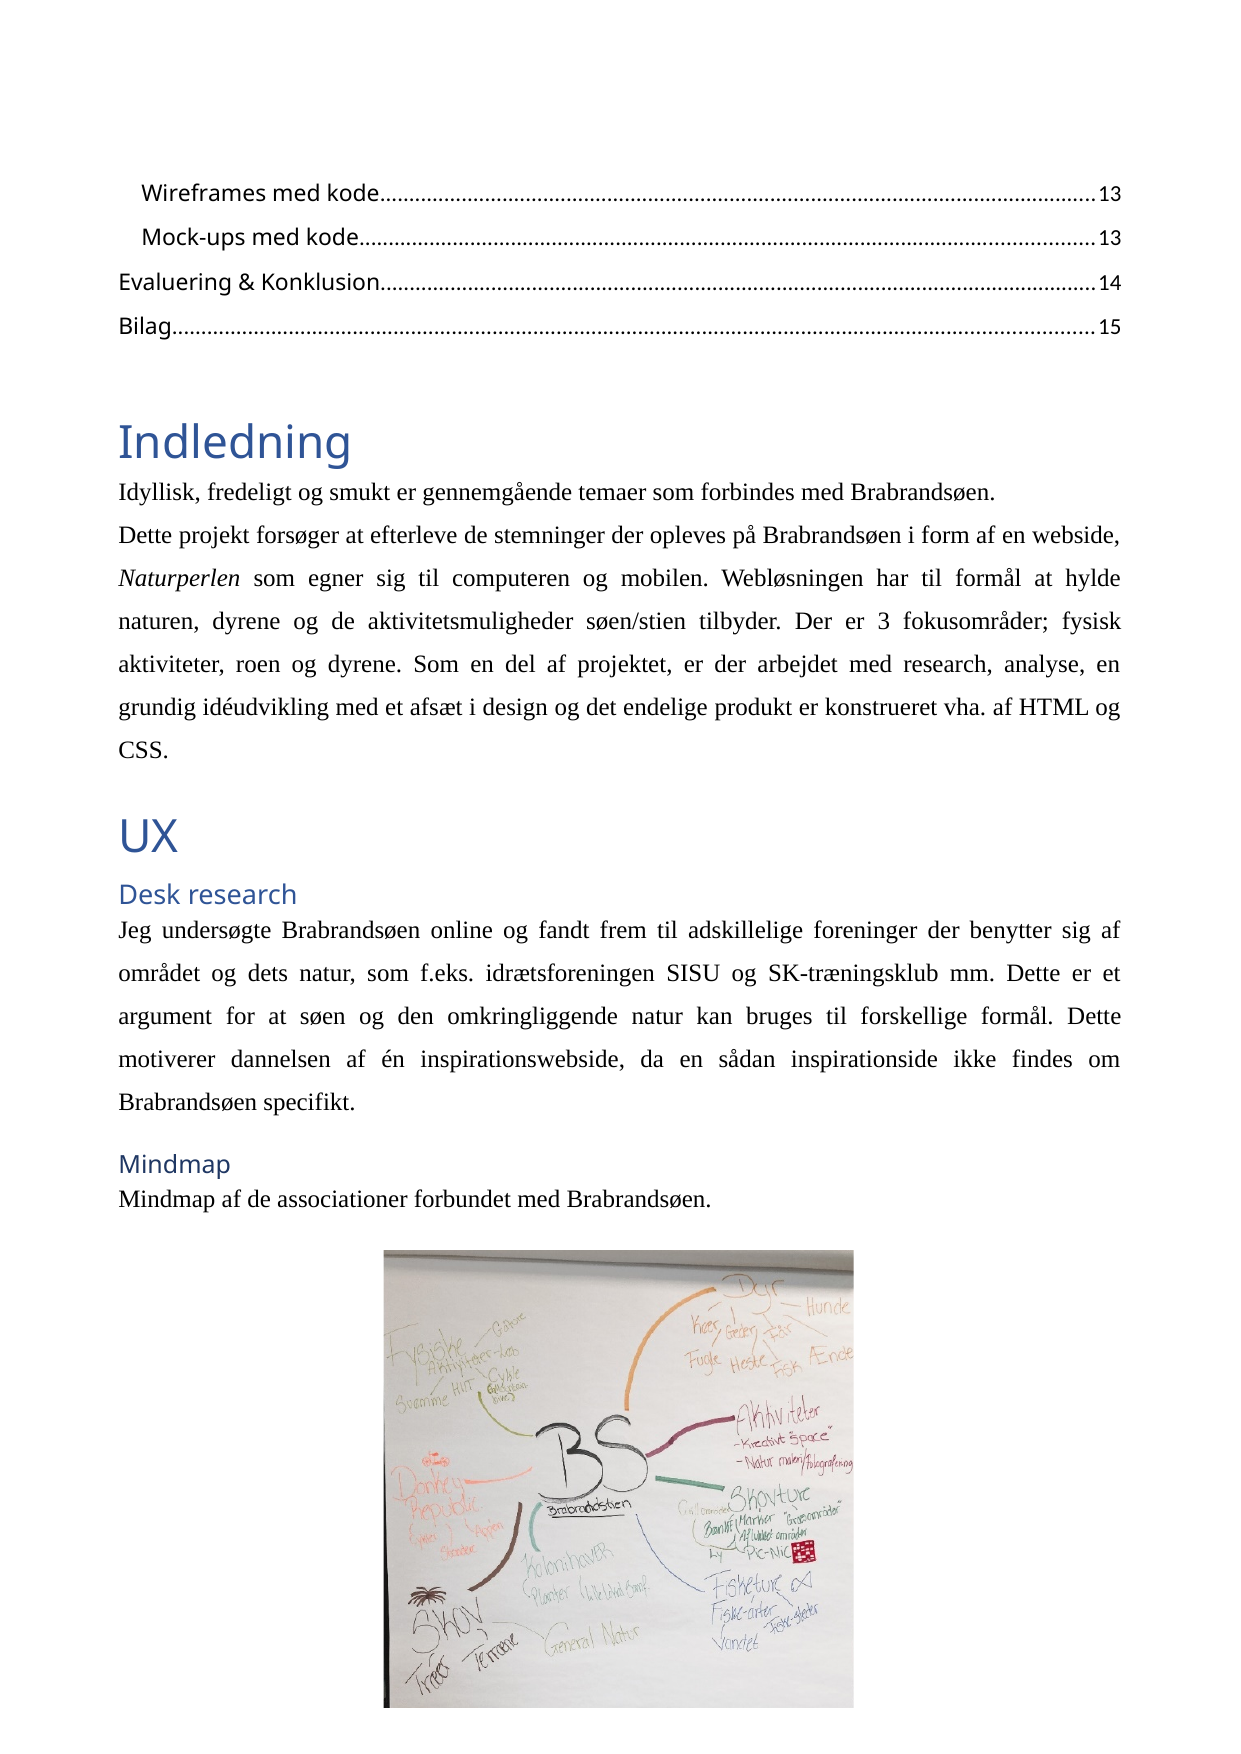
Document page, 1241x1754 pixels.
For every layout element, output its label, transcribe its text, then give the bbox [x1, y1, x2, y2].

text Idyllisk, fredeligt og smukt er gennemgående temaer som forbindes med Brabrandsøen. [118, 477, 1122, 506]
picture [382, 1250, 854, 1706]
subtitle Desk research [118, 875, 1122, 912]
text Dette projekt forsøger at efterleve de stemninger der opleves på Brabrandsøen i form af en webside, Naturperlen som egner sig til computeren og mobilen. Webløsningen har til formål at hylde naturen, dyrene og de aktivitetsmuligheder søen/stien tilbyder. Der er 3 fokusområder; fysisk aktiviteter, roen og dyrene. Som en del af projektet, er der arbejdet med research, analyse, en grundig idéudvikling med et afsæt i design og det endelige produkt er konstrueret vha. af HTML og CSS. [118, 520, 1122, 764]
text Mindmap af de associationer forbundet med Brabrandsøen. [118, 1184, 1122, 1213]
text Jeg undersøgte Brabrandsøen online og fandt frem til adskillelige foreninger der benytter sig af området og dets natur, som f.eks. idrætsforeningen SISU og SK-træningsklub mm. Dette er et argument for at søen og den omkringliggende natur kan bruges til forskellige formål. Dette motiverer dannelsen af én inspirationswebside, da en sådan inspirationside ikke findes om Brabrandsøen specifikt. [118, 915, 1122, 1116]
subtitle Indledning [118, 409, 1122, 472]
subtitle Mindmap [118, 1147, 1122, 1181]
subtitle UX [118, 804, 1122, 866]
